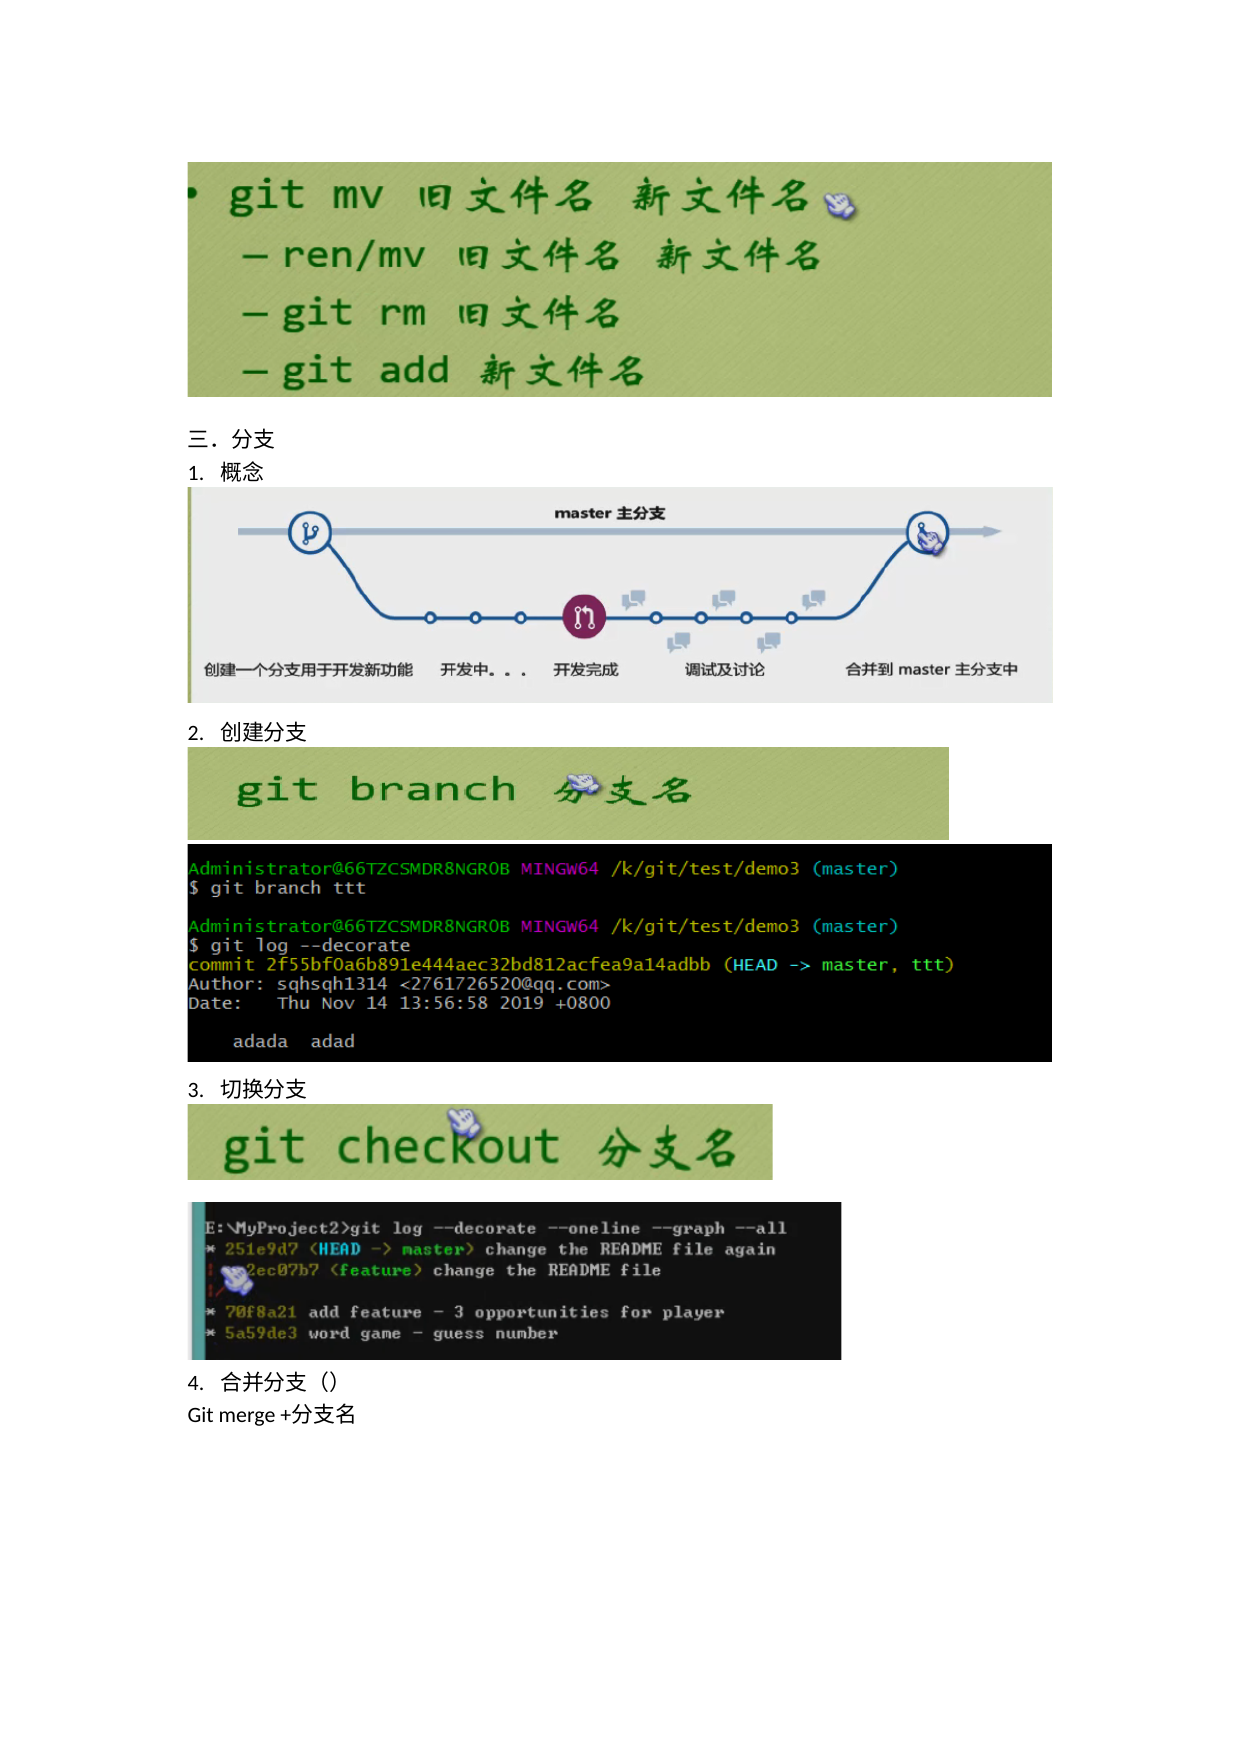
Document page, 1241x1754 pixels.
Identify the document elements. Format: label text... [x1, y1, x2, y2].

list 切换分支 [187, 1072, 1053, 1104]
list 概念 [187, 454, 1053, 487]
list 创建分支 [187, 714, 1053, 747]
list 分支 [187, 422, 1053, 454]
picture [187, 487, 1053, 703]
picture [187, 1202, 842, 1360]
picture [187, 844, 1052, 1062]
picture [187, 162, 1052, 397]
picture [187, 747, 949, 840]
list Git merge +分支名 [187, 1397, 1053, 1429]
picture [187, 1104, 773, 1180]
list 合并分支（） [187, 1364, 1053, 1397]
